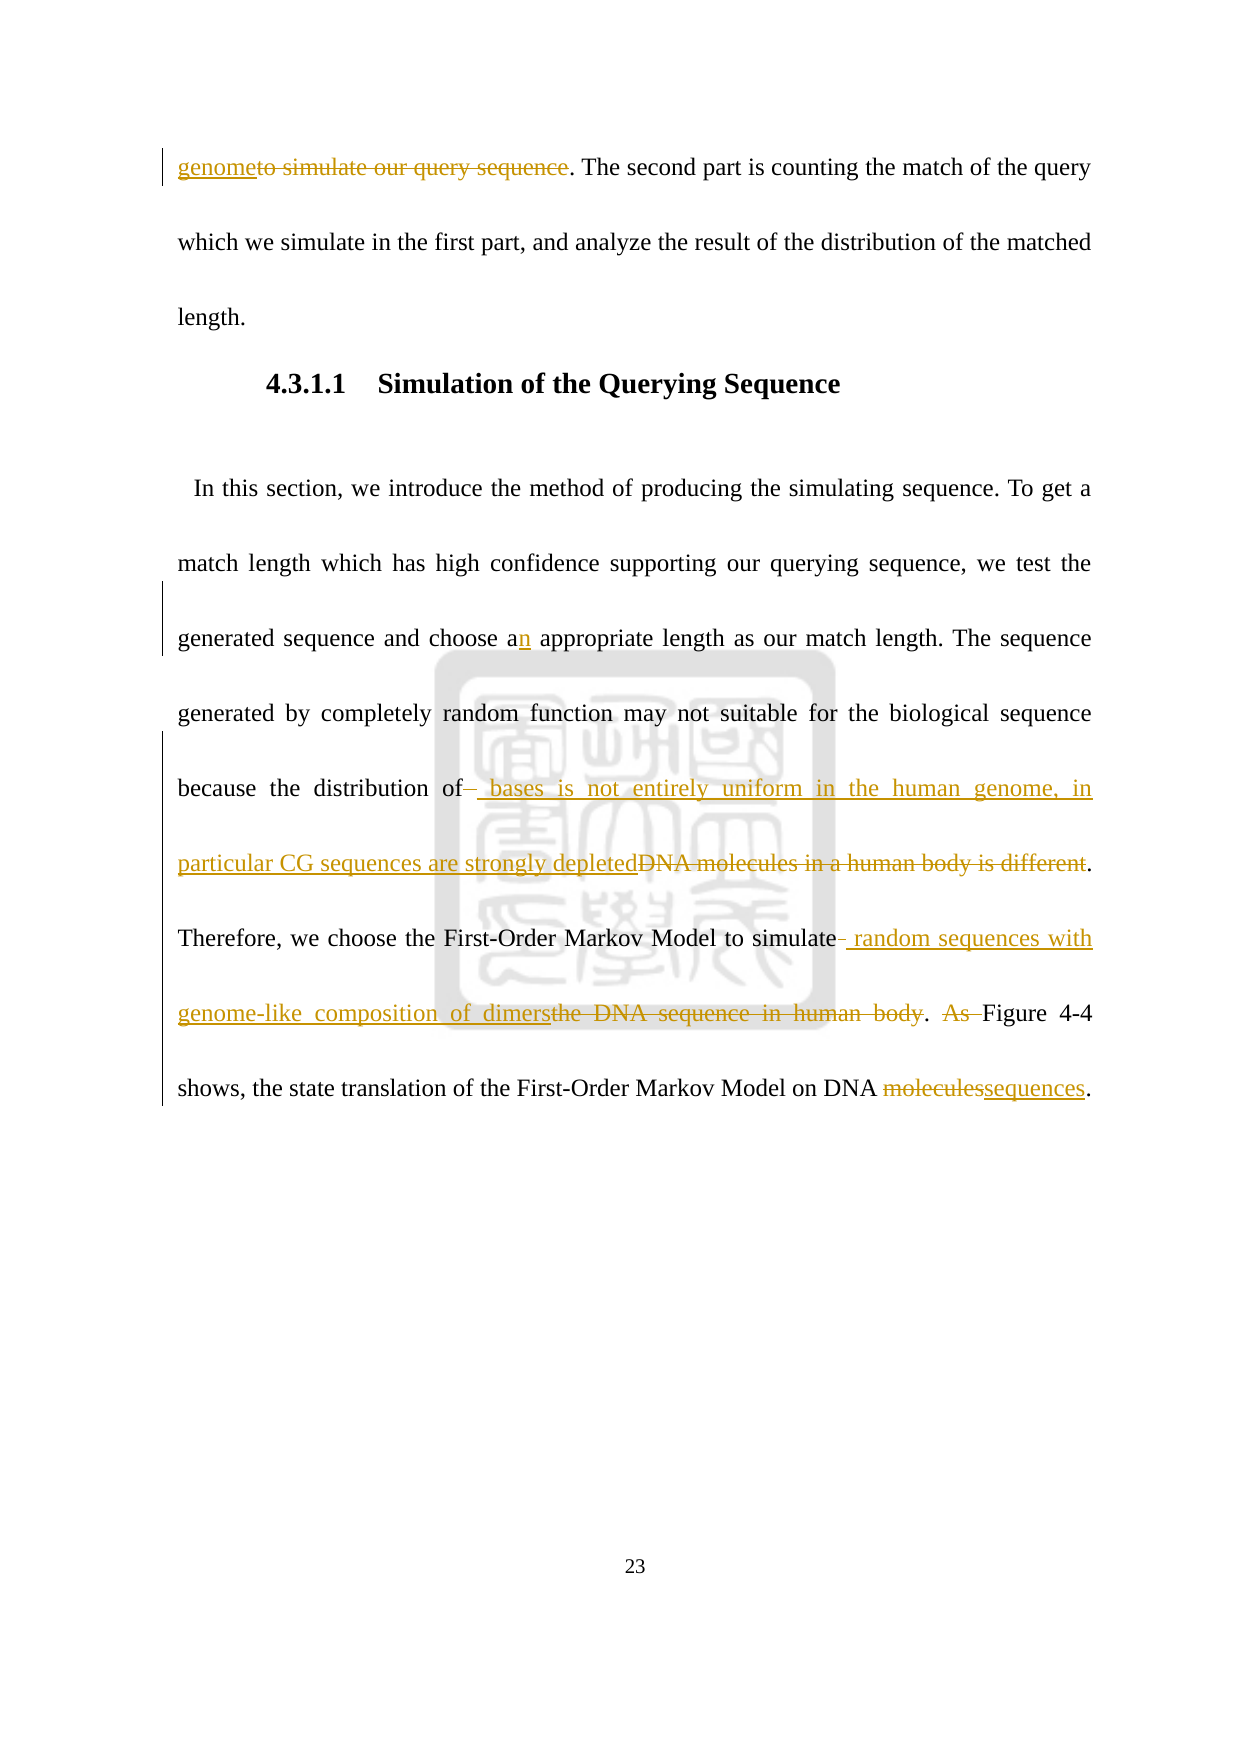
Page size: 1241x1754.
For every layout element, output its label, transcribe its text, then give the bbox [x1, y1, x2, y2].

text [177, 148, 1092, 336]
subtitle Simulation of the Querying Sequence [266, 364, 1092, 402]
text In this section, we introduce the method of producing the simulating sequence. To get a match length which has high confidence supporting our querying sequence, we test the generated sequence and choose a appropriate length as our match length. The sequence generated by completely random function may not suitable for the biological sequence because the distribution of. Therefore, we choose the First-Order Markov Model to simulate. Figure 4-4 shows, the state translation of the First-Order Markov Model on DNA . [177, 469, 1092, 1106]
